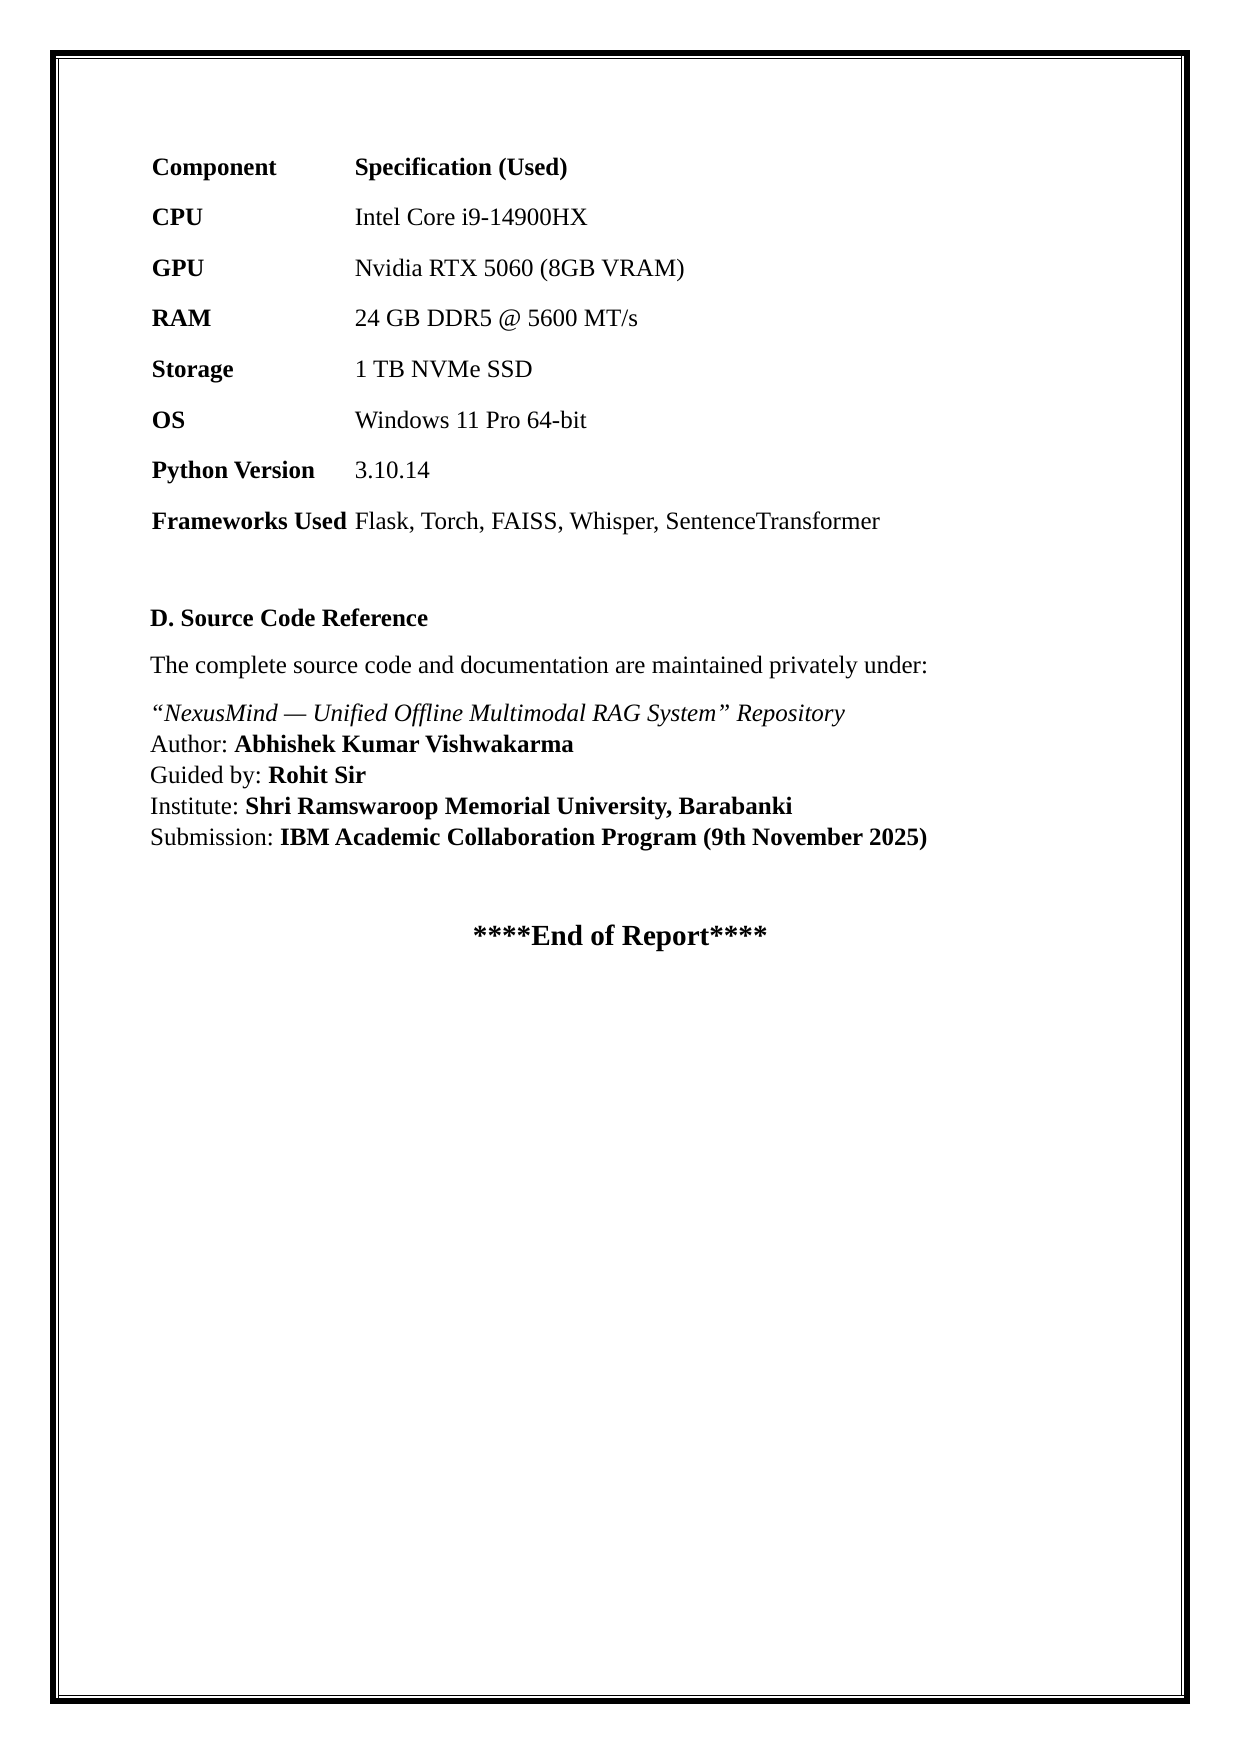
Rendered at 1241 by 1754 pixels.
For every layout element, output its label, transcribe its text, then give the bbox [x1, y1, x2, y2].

table_cell GPU [150, 251, 353, 302]
table_cell 3.10.14 [353, 454, 886, 504]
table_header Component [150, 150, 353, 201]
table_cell CPU [150, 201, 353, 251]
text “NexusMind — Unified Offline Multimodal RAG System” Repository Author: Abhishek Kumar Vishwakarma Guided by: Rohit Sir Institute: Shri Ramswaroop Memorial University, Barabanki Submission: IBM Academic Collaboration Program (9th November 2025) [150, 698, 1090, 851]
table_cell Storage [150, 353, 353, 403]
text D. Source Code Reference [150, 603, 1090, 631]
text The complete source code and documentation are maintained privately under: [150, 650, 1090, 679]
table_cell OS [150, 403, 353, 454]
table_cell RAM [150, 302, 353, 352]
table_cell Intel Core i9-14900HX [353, 201, 886, 251]
table_cell Frameworks Used [150, 504, 353, 555]
table_cell Nvidia RTX 5060 (8GB VRAM) [353, 251, 886, 302]
table_header Specification (Used) [353, 150, 886, 201]
table_cell 1 TB NVMe SSD [353, 353, 886, 403]
table_cell Python Version [150, 454, 353, 504]
text ****End of Report**** [150, 918, 1090, 951]
table_cell Windows 11 Pro 64-bit [353, 403, 886, 454]
table_cell Flask, Torch, FAISS, Whisper, SentenceTransformer [353, 504, 886, 555]
table_cell 24 GB DDR5 @ 5600 MT/s [353, 302, 886, 352]
